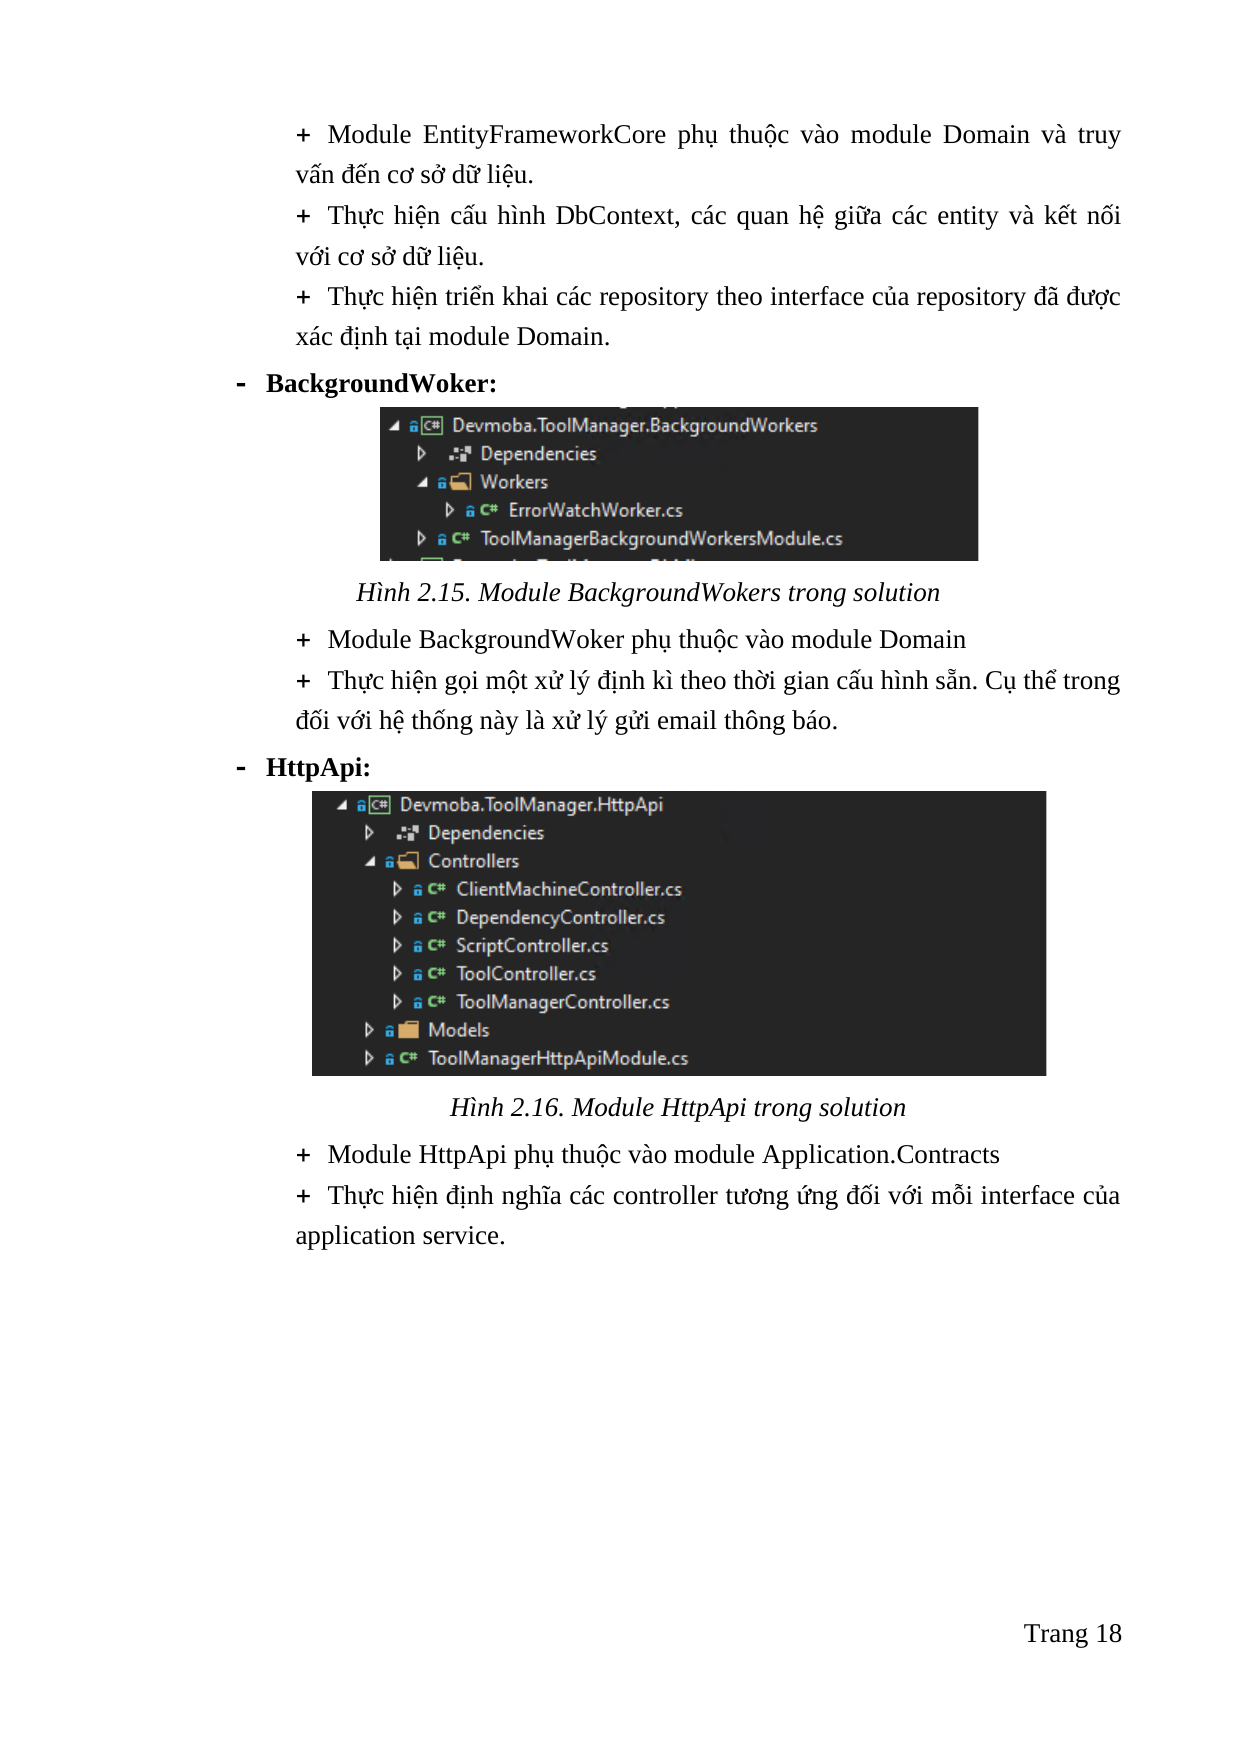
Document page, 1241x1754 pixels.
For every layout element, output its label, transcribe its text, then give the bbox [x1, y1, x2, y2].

text HttpApi: [236, 751, 1122, 782]
text Module HttpApi phụ thuộc vào module Application.Contracts [295, 1138, 1122, 1169]
picture [380, 407, 979, 561]
text Thực hiện cấu hình DbContext, các quan hệ giữa các entity và kết nối với cơ sở dữ liệu. [295, 199, 1122, 271]
text Thực hiện triển khai các repository theo interface của repository đã được xác định tại module Domain. [295, 280, 1122, 352]
text Module BackgroundWoker phụ thuộc vào module Domain [295, 623, 1122, 654]
text Thực hiện định nghĩa các controller tương ứng đối với mỗi interface của application service. [295, 1179, 1122, 1250]
picture [312, 791, 1047, 1076]
text BackgroundWoker: [236, 367, 1122, 398]
text Module EntityFrameworkCore phụ thuộc vào module Domain và truy vấn đến cơ sở dữ liệu. [295, 118, 1122, 190]
text Thực hiện gọi một xử lý định kì theo thời gian cấu hình sẵn. Cụ thể trong đối với hệ thống này là xử lý gửi email thông báo. [295, 664, 1122, 735]
